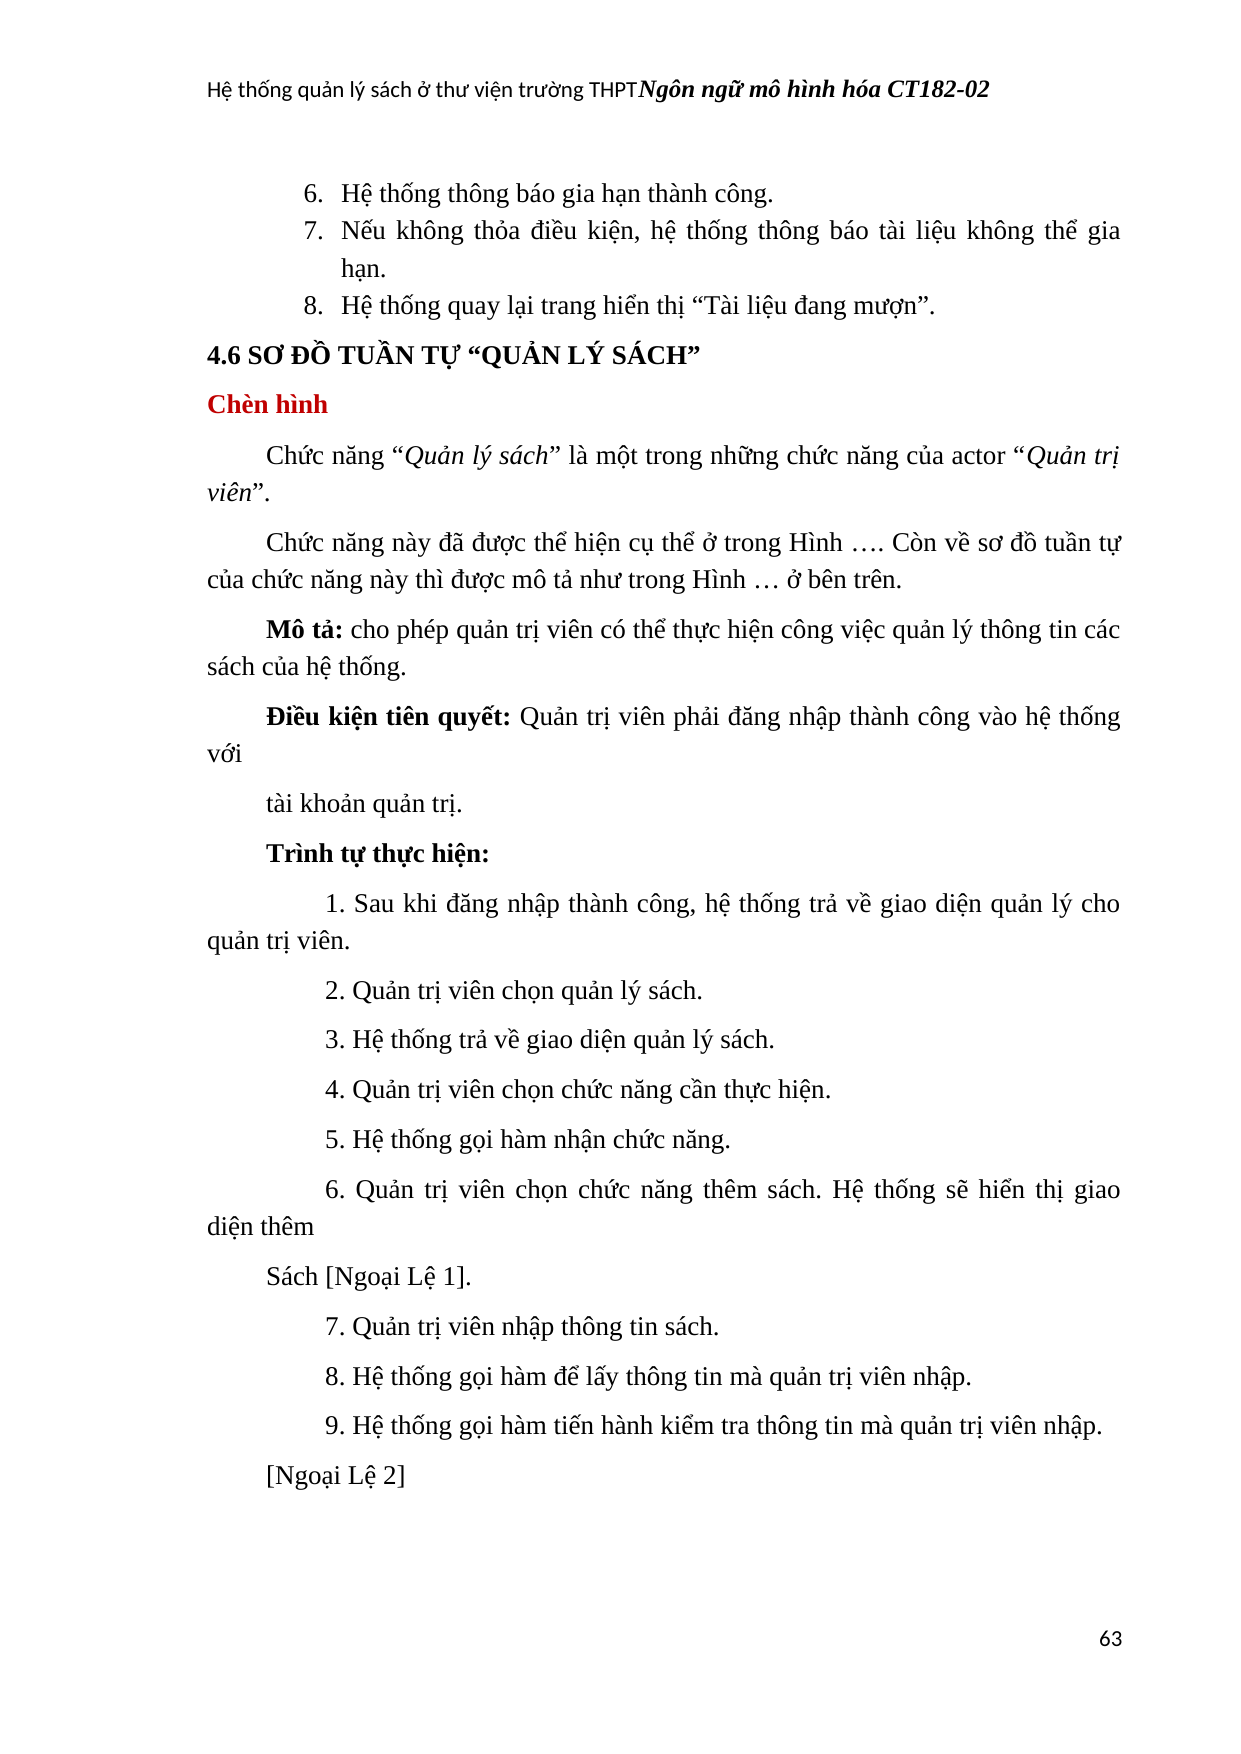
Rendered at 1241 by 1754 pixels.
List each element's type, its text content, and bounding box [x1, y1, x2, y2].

list Hệ thống quay lại trang hiển thị “Tài liệu đang mượn”. [303, 289, 1122, 320]
text 9. Hệ thống gọi hàm tiến hành kiểm tra thông tin mà quản trị viên nhập. [207, 1409, 1122, 1441]
text Trình tự thực hiện: [207, 837, 1122, 868]
text 3. Hệ thống trả về giao diện quản lý sách. [207, 1024, 1122, 1055]
text Chèn hình [207, 389, 1122, 420]
subtitle 4.6 SƠ ĐỒ TUẦN TỰ “QUẢN LÝ SÁCH” [207, 339, 1122, 370]
text 4. Quản trị viên chọn chức năng cần thực hiện. [207, 1073, 1122, 1104]
text tài khoản quản trị. [207, 787, 1122, 818]
text 2. Quản trị viên chọn quản lý sách. [207, 974, 1122, 1005]
list Nếu không thỏa điều kiện, hệ thống thông báo tài liệu không thể gia hạn. [303, 214, 1122, 283]
text Chức năng này đã được thể hiện cụ thể ở trong Hình …. Còn về sơ đồ tuần tự của chức năng này thì được mô tả như trong Hình … ở bên trên. [207, 526, 1122, 594]
text 8. Hệ thống gọi hàm để lấy thông tin mà quản trị viên nhập. [207, 1360, 1122, 1391]
text [Ngoại Lệ 2] [207, 1459, 1122, 1490]
text Chức năng “Quản lý sách” là một trong những chức năng của actor “Quản trị viên”. [207, 439, 1122, 507]
text 1. Sau khi đăng nhập thành công, hệ thống trả về giao diện quản lý cho quản trị viên. [207, 887, 1122, 955]
text 6. Quản trị viên chọn chức năng thêm sách. Hệ thống sẽ hiển thị giao diện thêm [207, 1173, 1122, 1241]
text 5. Hệ thống gọi hàm nhận chức năng. [207, 1123, 1122, 1154]
text Sách [Ngoại Lệ 1]. [207, 1260, 1122, 1291]
text 7. Quản trị viên nhập thông tin sách. [207, 1310, 1122, 1341]
list Hệ thống thông báo gia hạn thành công. [303, 177, 1122, 208]
text Mô tả: cho phép quản trị viên có thể thực hiện công việc quản lý thông tin các sách của hệ thống. [207, 613, 1122, 681]
text Điều kiện tiên quyết: Quản trị viên phải đăng nhập thành công vào hệ thống với [207, 700, 1122, 768]
